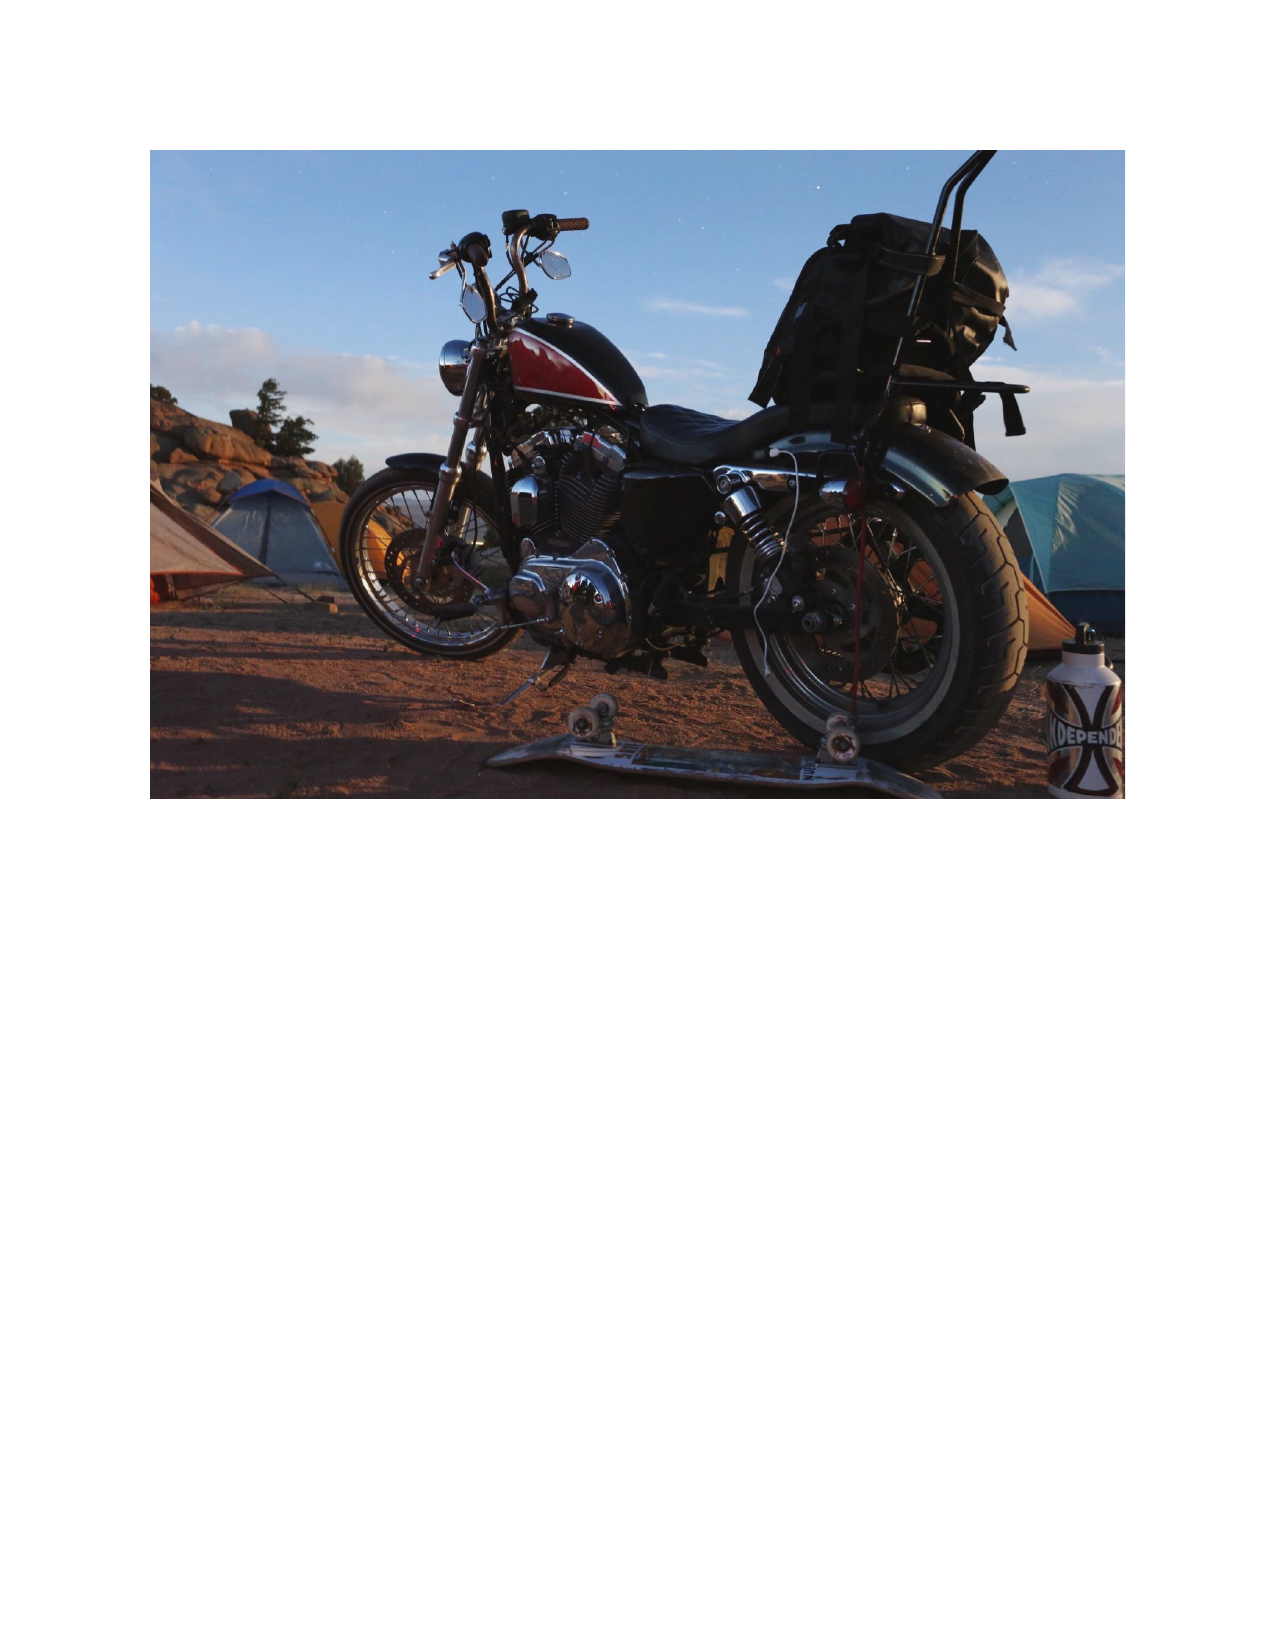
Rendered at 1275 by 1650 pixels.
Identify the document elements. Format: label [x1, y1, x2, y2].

picture [150, 150, 1125, 799]
